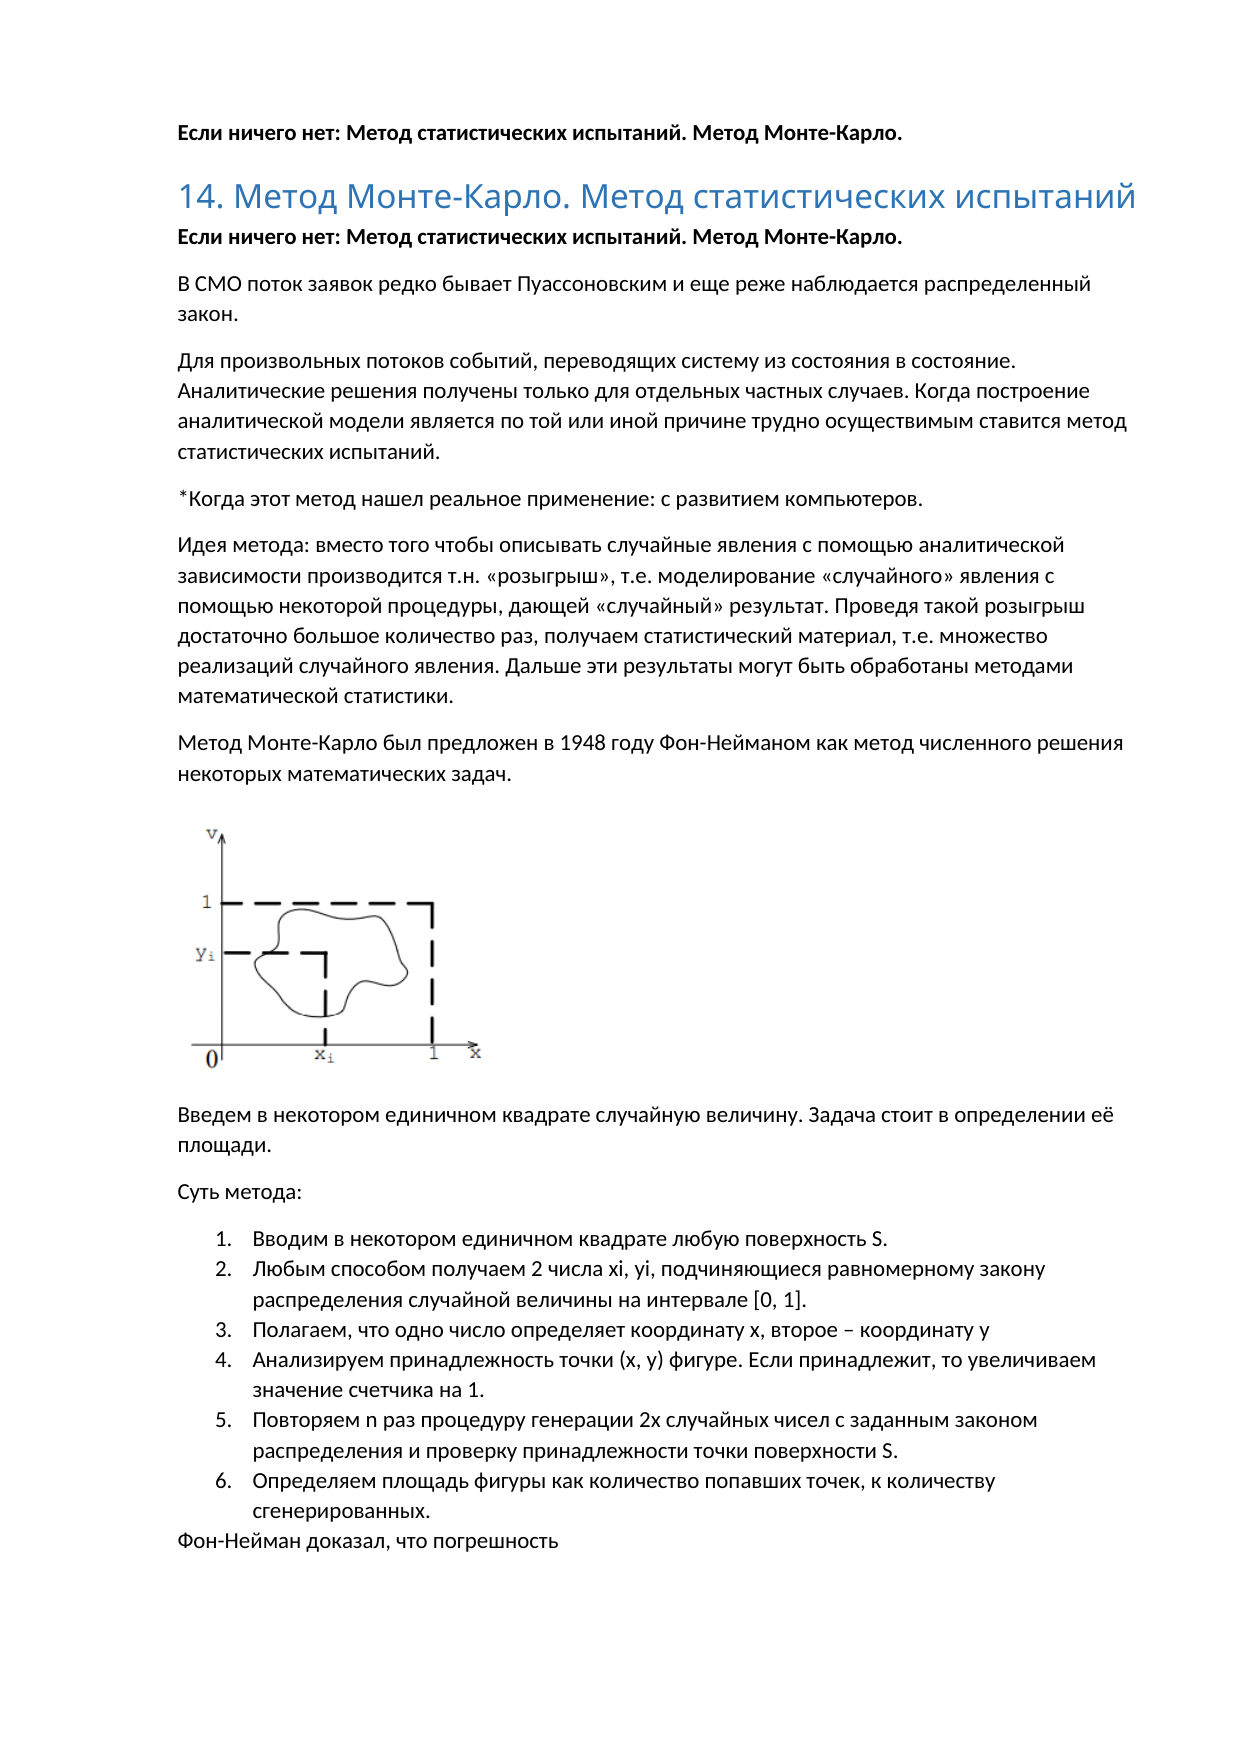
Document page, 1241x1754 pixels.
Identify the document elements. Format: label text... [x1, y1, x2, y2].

list Определяем площадь фигуры как количество попавших точек, к количеству сгенерированных. [215, 1466, 1152, 1524]
list Любым способом получаем 2 числа xi, yi, подчиняющиеся равномерному закону распределения случайной величины на интервале [0, 1]. [215, 1254, 1152, 1313]
text Фон-Нейман доказал, что погрешность [177, 1526, 1152, 1554]
list Полагаем, что одно число определяет координату x, второе – координату y [215, 1315, 1152, 1343]
list Повторяем n раз процедуру генерации 2х случайных чисел с заданным законом распределения и проверку принадлежности точки поверхности S. [215, 1406, 1152, 1464]
list Анализируем принадлежность точки (x, y) фигуре. Если принадлежит, то увеличиваем значение счетчика на 1. [215, 1345, 1152, 1403]
text Идея метода: вместо того чтобы описывать случайные явления с помощью аналитической зависимости производится т.н. «розыгрыш», т.е. моделирование «случайного» явления с помощью некоторой процедуры, дающей «случайный» результат. Проведя такой розыгрыш достаточно большое количество раз, получаем статистический материал, т.е. множество реализаций случайного явления. Дальше эти результаты могут быть обработаны методами математической статистики. [177, 531, 1152, 710]
text Если ничего нет: Метод статистических испытаний. Метод Монте-Карло. [177, 118, 1152, 146]
text Суть метода: [177, 1177, 1152, 1205]
text Метод Монте-Карло был предложен в 1948 году Фон-Нейманом как метод численного решения некоторых математических задач. [177, 728, 1152, 787]
text Для произвольных потоков событий, переводящих систему из состояния в состояние. Аналитические решения получены только для отдельных частных случаев. Когда построение аналитической модели является по той или иной причине трудно осуществимым ставится метод статистических испытаний. [177, 346, 1152, 465]
text Если ничего нет: Метод статистических испытаний. Метод Монте-Карло. [177, 222, 1152, 250]
text В СМО поток заявок редко бывает Пуассоновским и еще реже наблюдается распределенный закон. [177, 269, 1152, 327]
text Введем в некотором единичном квадрате случайную величину. Задача стоит в определении её площади. [177, 1100, 1152, 1158]
list Вводим в некотором единичном квадрате любую поверхность S. [215, 1224, 1152, 1252]
picture [177, 805, 505, 1082]
subtitle 14. Метод Монте-Карло. Метод статистических испытаний [177, 173, 1152, 219]
text *Когда этот метод нашел реальное применение: с развитием компьютеров. [177, 484, 1152, 512]
